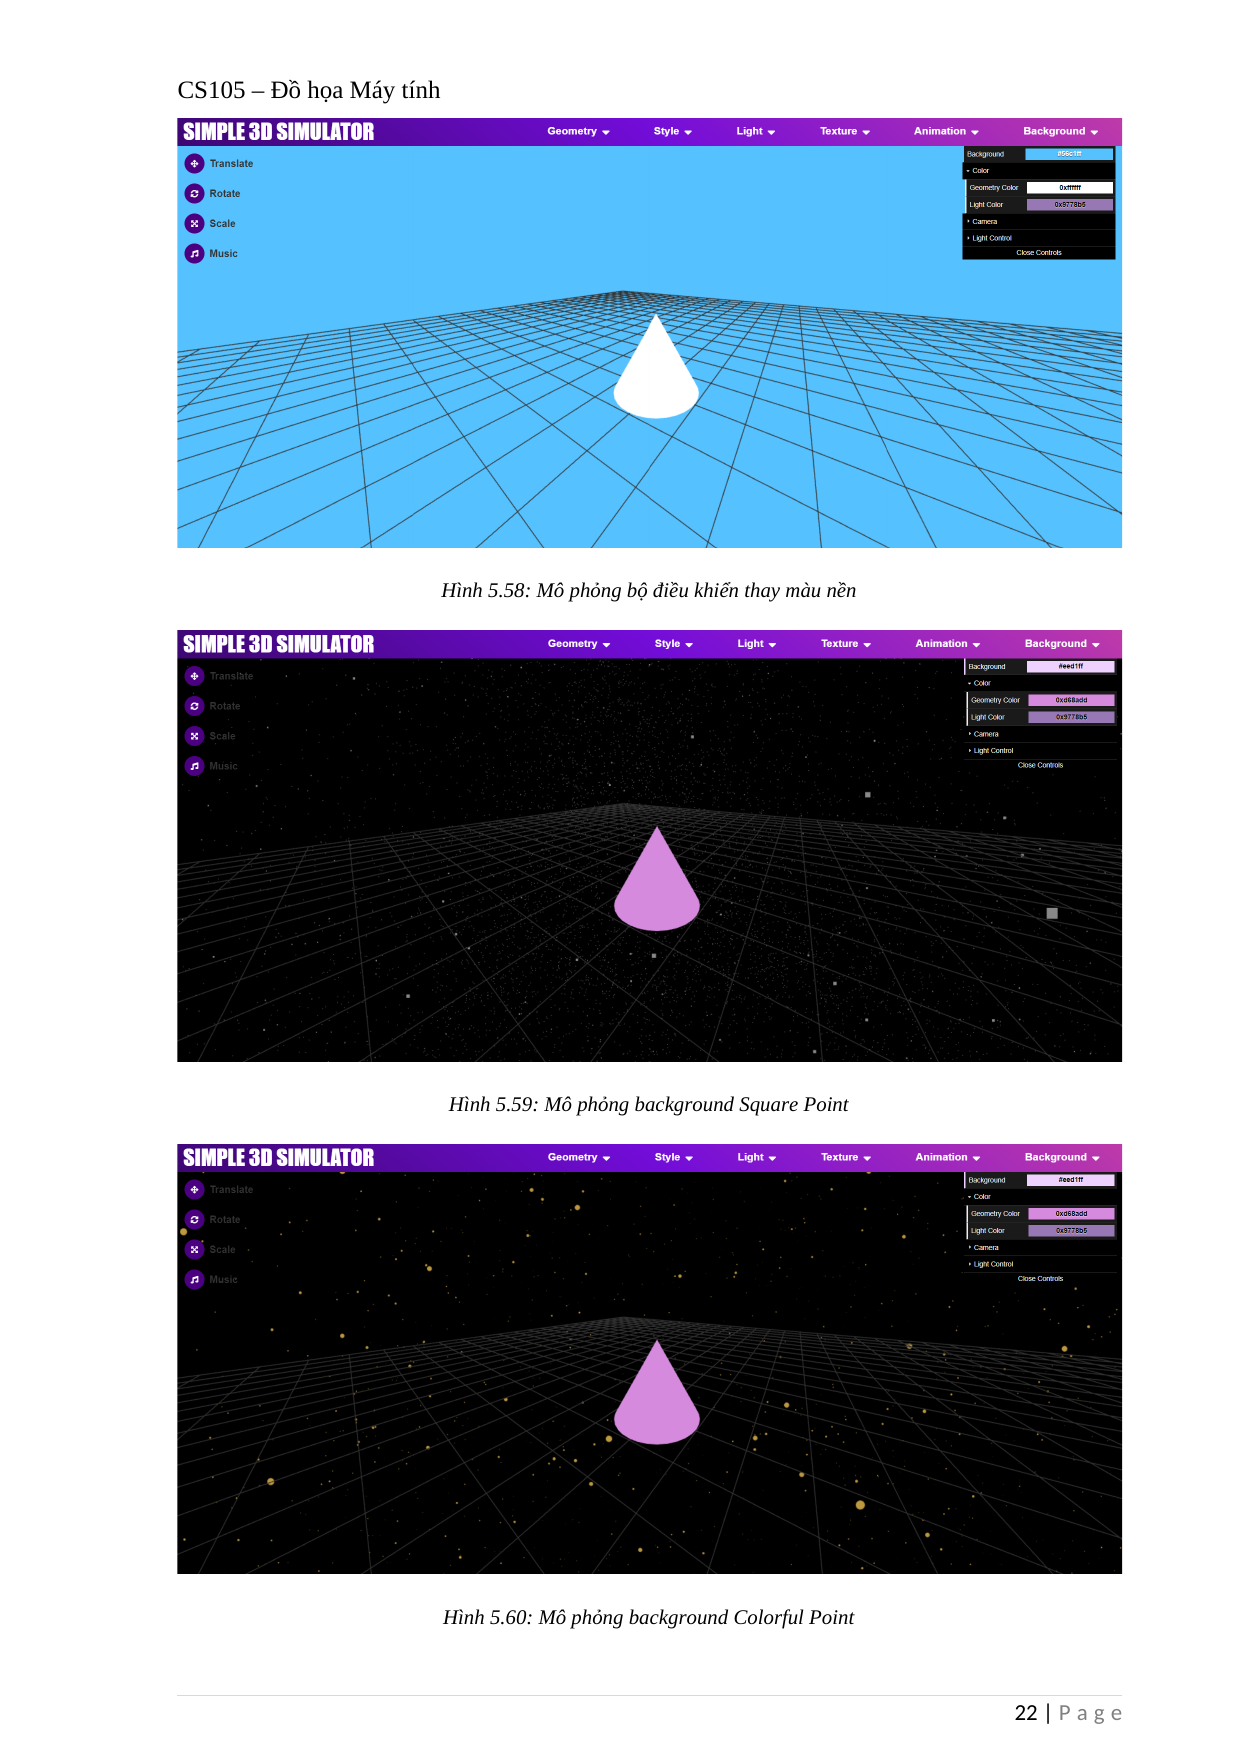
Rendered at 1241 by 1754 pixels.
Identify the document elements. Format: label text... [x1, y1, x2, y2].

picture [177, 118, 1123, 548]
picture [177, 1144, 1123, 1574]
picture [177, 630, 1123, 1062]
